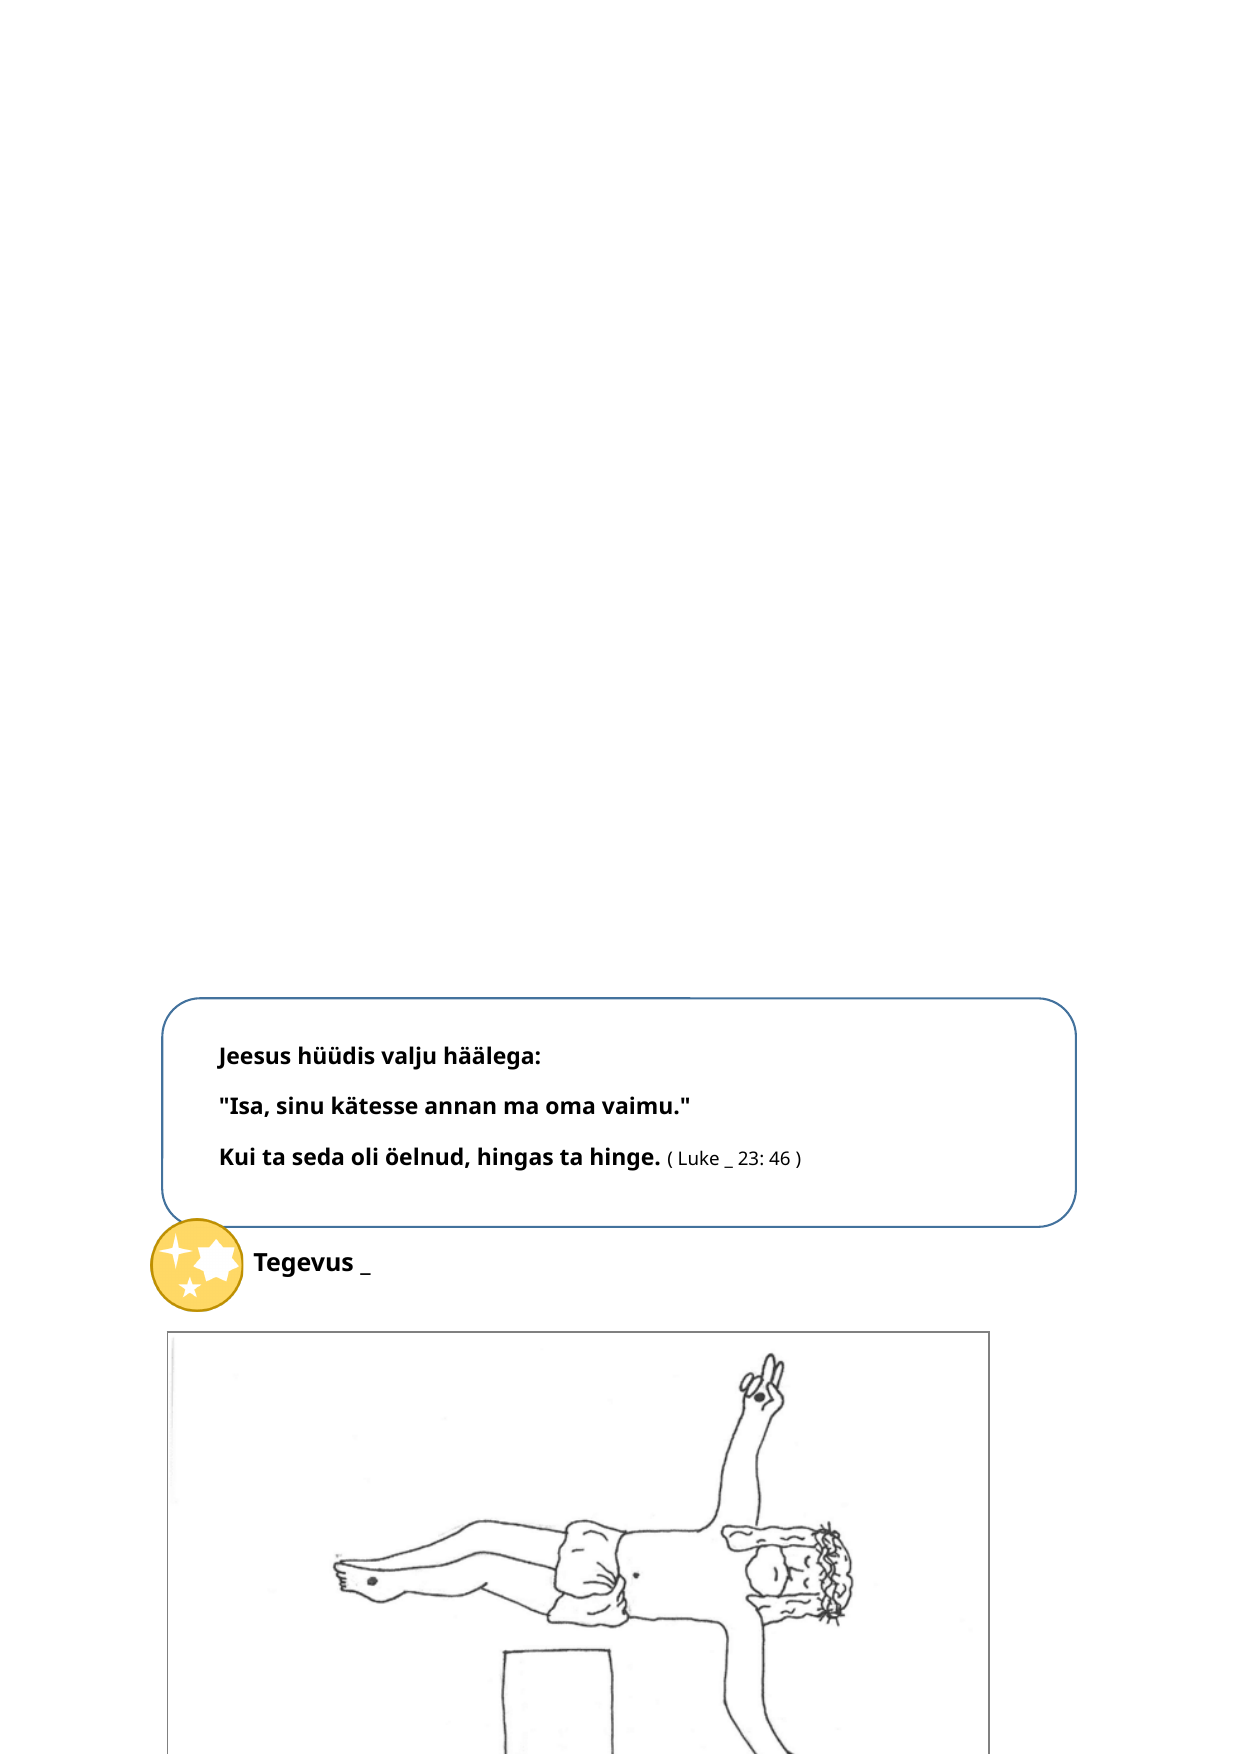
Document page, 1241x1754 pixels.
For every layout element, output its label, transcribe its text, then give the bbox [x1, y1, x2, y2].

picture [168, 1333, 988, 1754]
text "Isa, sinu kätesse annan ma oma vaimu." [150, 1090, 1090, 1121]
text Tegevus _ [244, 1244, 1090, 1278]
text Jeesus hüüdis valju häälega: [150, 1040, 1090, 1071]
text Kui ta seda oli öelnud, hingas ta hinge. ( Luke _ 23: 46 ) [150, 1141, 1090, 1172]
picture [150, 1218, 244, 1312]
